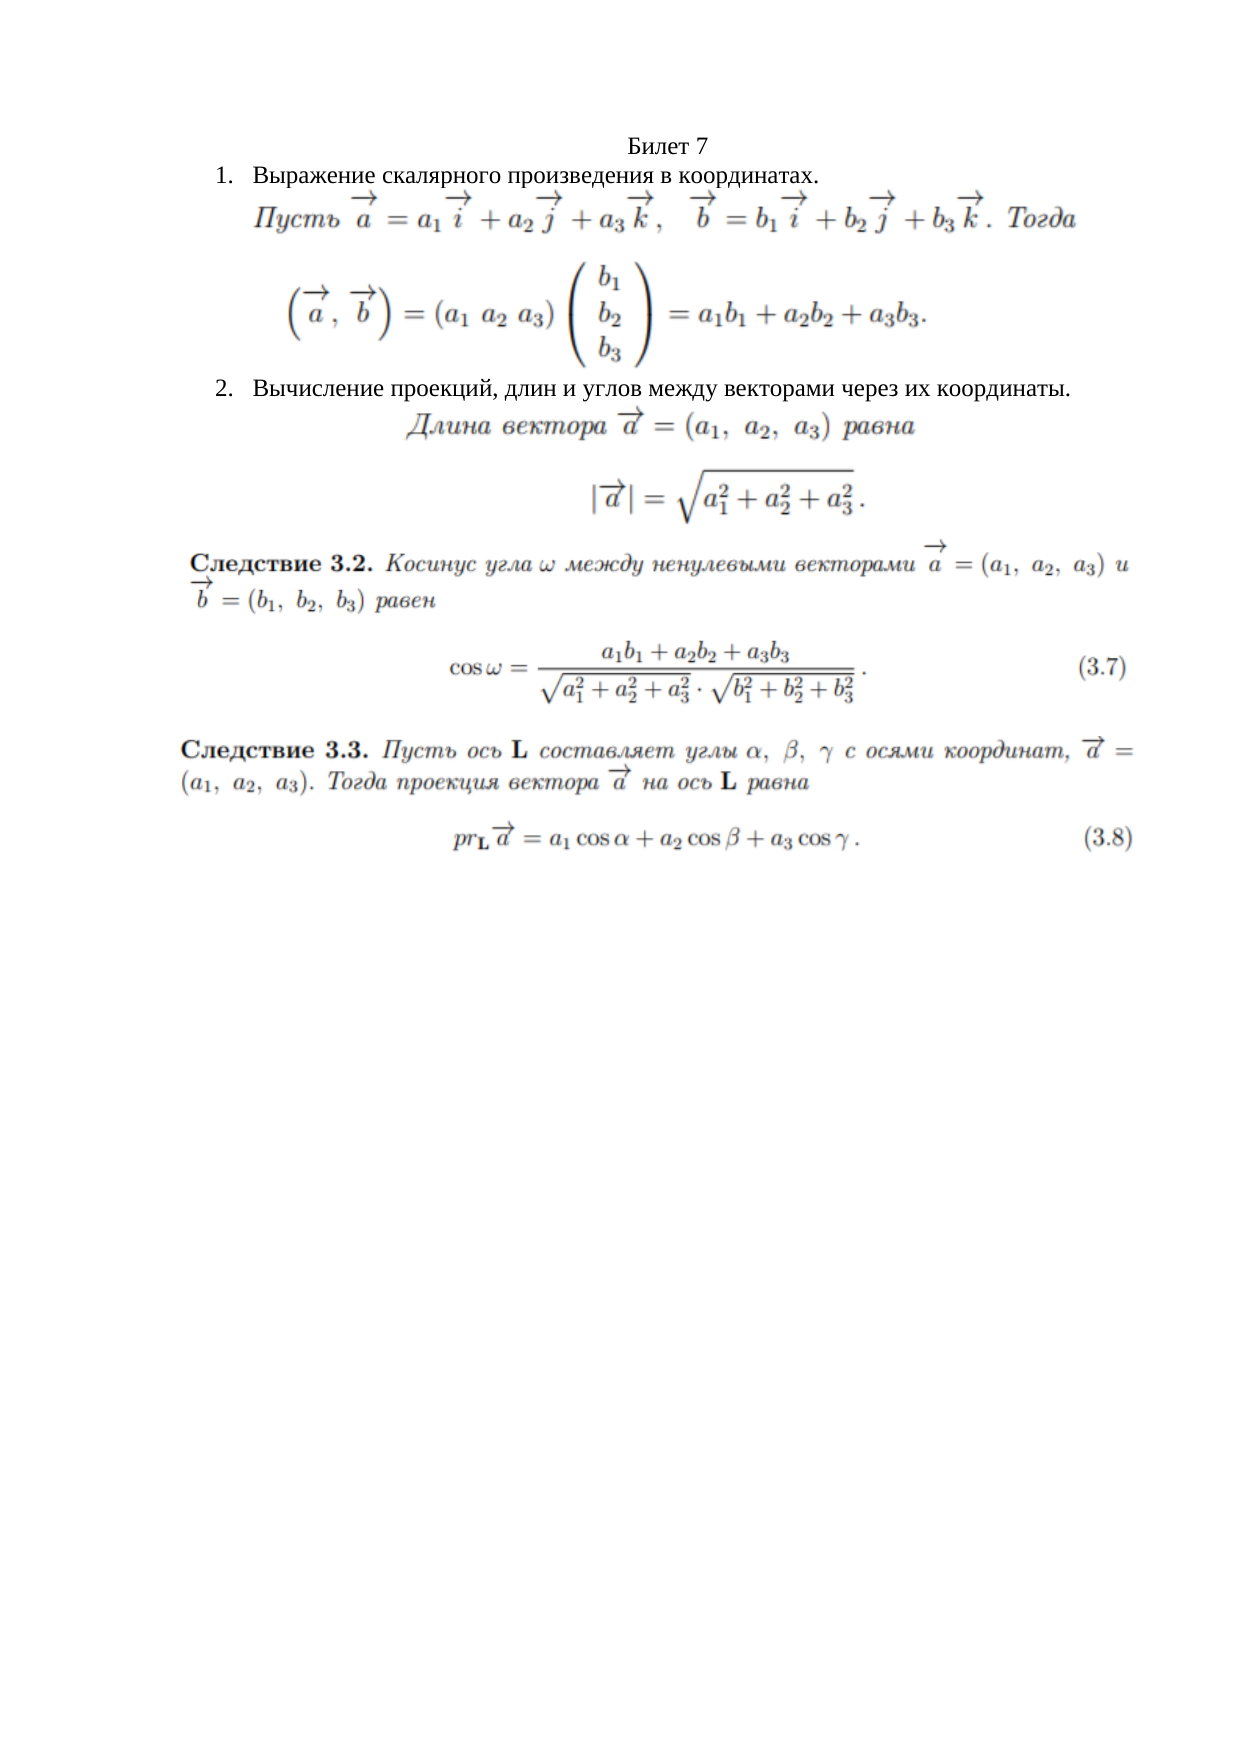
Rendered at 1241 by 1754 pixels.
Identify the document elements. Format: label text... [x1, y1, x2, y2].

text Билет 7 [177, 131, 1152, 160]
picture [177, 402, 1152, 708]
picture [177, 736, 1152, 856]
list Выражение скалярного произведения в координатах. [215, 160, 1152, 189]
list Вычисление проекций, длин и углов между векторами через их координаты. [215, 373, 1152, 402]
picture [247, 188, 1082, 374]
